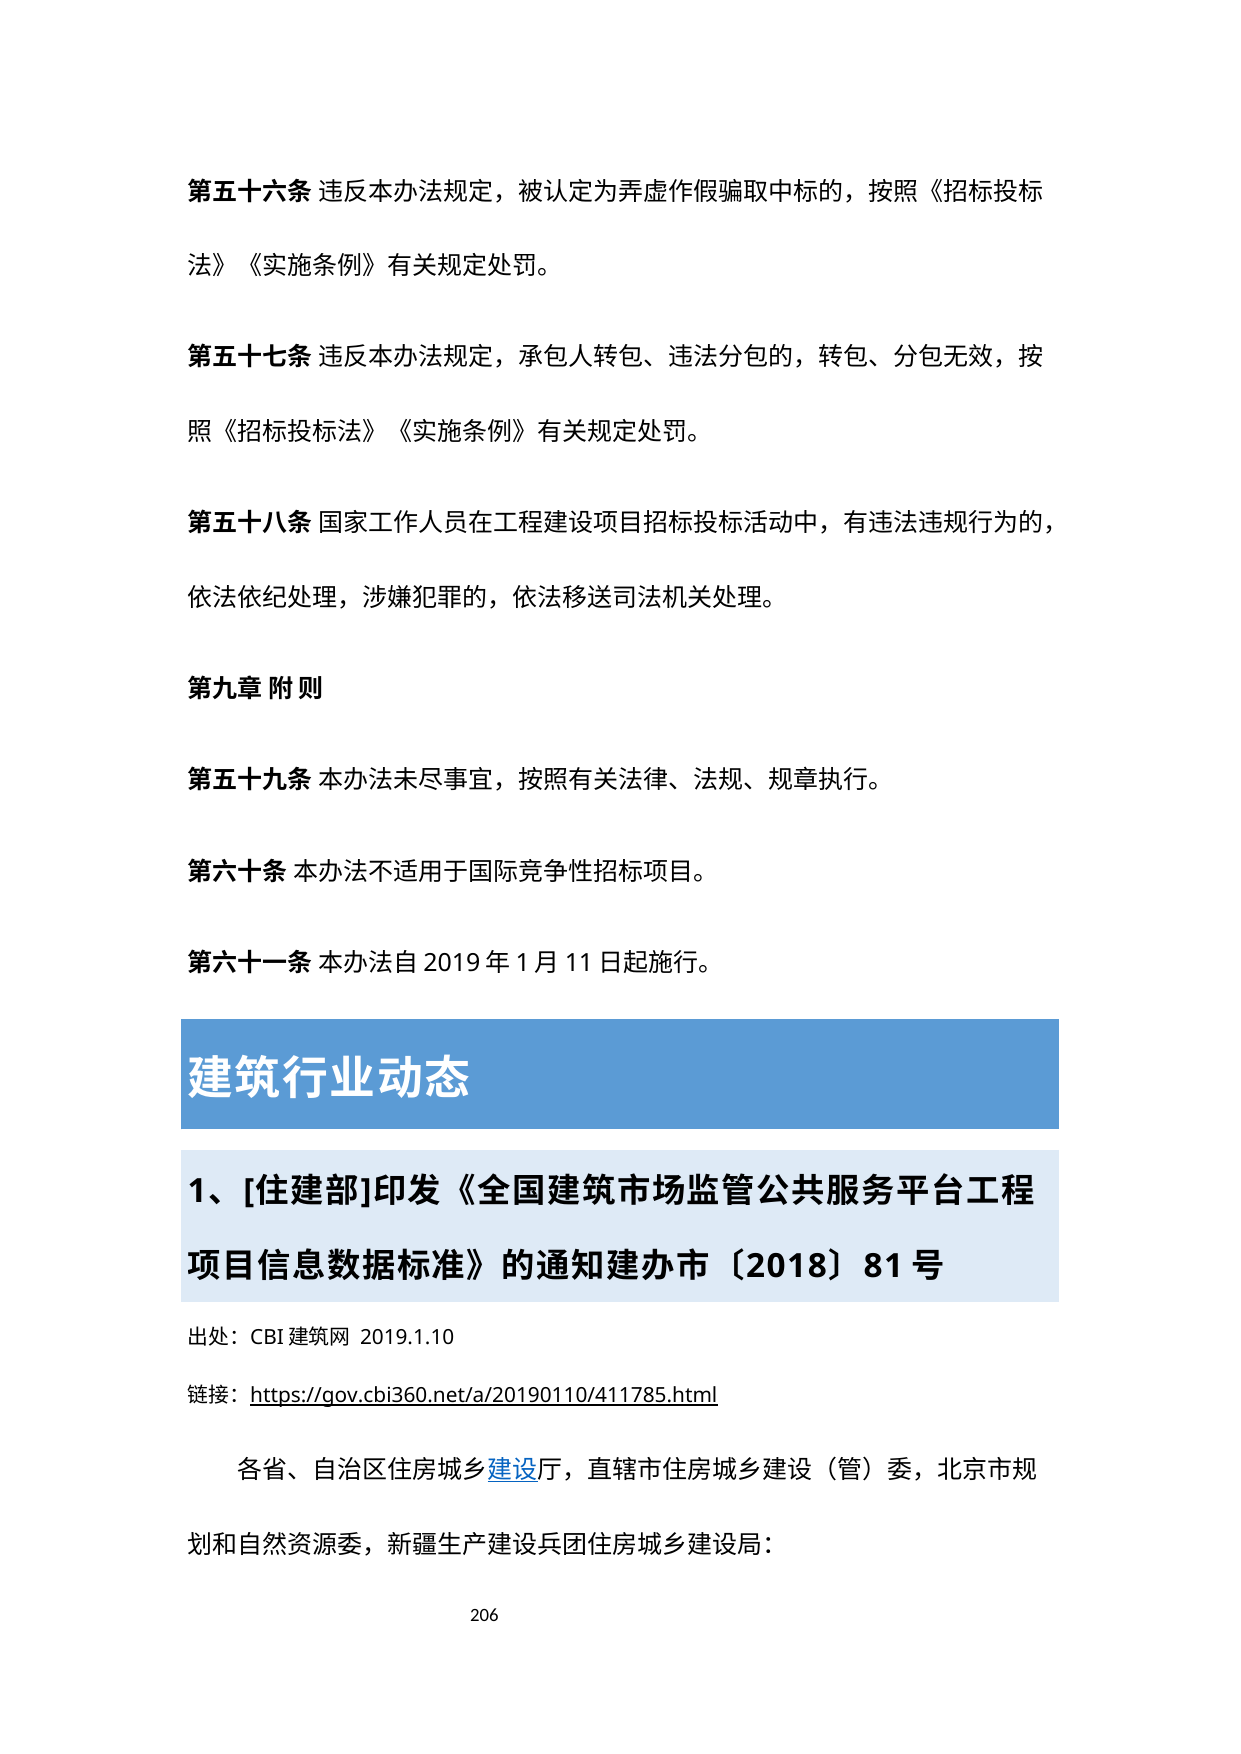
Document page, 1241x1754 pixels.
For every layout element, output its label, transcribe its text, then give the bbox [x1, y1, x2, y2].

text 第五十七条 违反本办法规定，承包人转包、违法分包的，转包、分包无效，按照《招标投标法》《实施条例》有关规定处罚。 [187, 322, 1053, 462]
text 链接：https://gov.cbi360.net/a/20190110/411785.html [187, 1377, 1053, 1410]
text 各省、自治区住房城乡建设厅，直辖市住房城乡建设（管）委，北京市规划和自然资源委，新疆生产建设兵团住房城乡建设局： [187, 1435, 1053, 1575]
text 第五十六条 违反本办法规定，被认定为弄虚作假骗取中标的，按照《招标投标法》《实施条例》有关规定处罚。 [187, 157, 1053, 296]
subtitle 1、[住建部]印发《全国建筑市场监管公共服务平台工程项目信息数据标准》的通知建办市〔2018〕81号 [188, 1156, 1053, 1296]
text 第六十条 本办法不适用于国际竞争性招标项目。 [187, 837, 1053, 902]
text 第九章 附 则 [187, 654, 1053, 719]
subtitle 建筑行业动态 [188, 1026, 1053, 1123]
text 出处：CBI建筑网 2019.1.10 [187, 1319, 1053, 1352]
text 第五十九条 本办法未尽事宜，按照有关法律、法规、规章执行。 [187, 746, 1053, 811]
text 第六十一条 本办法自2019年1月11日起施行。 [187, 928, 1053, 993]
text 第五十八条 国家工作人员在工程建设项目招标投标活动中，有违法违规行为的，依法依纪处理，涉嫌犯罪的，依法移送司法机关处理。 [187, 488, 1053, 628]
